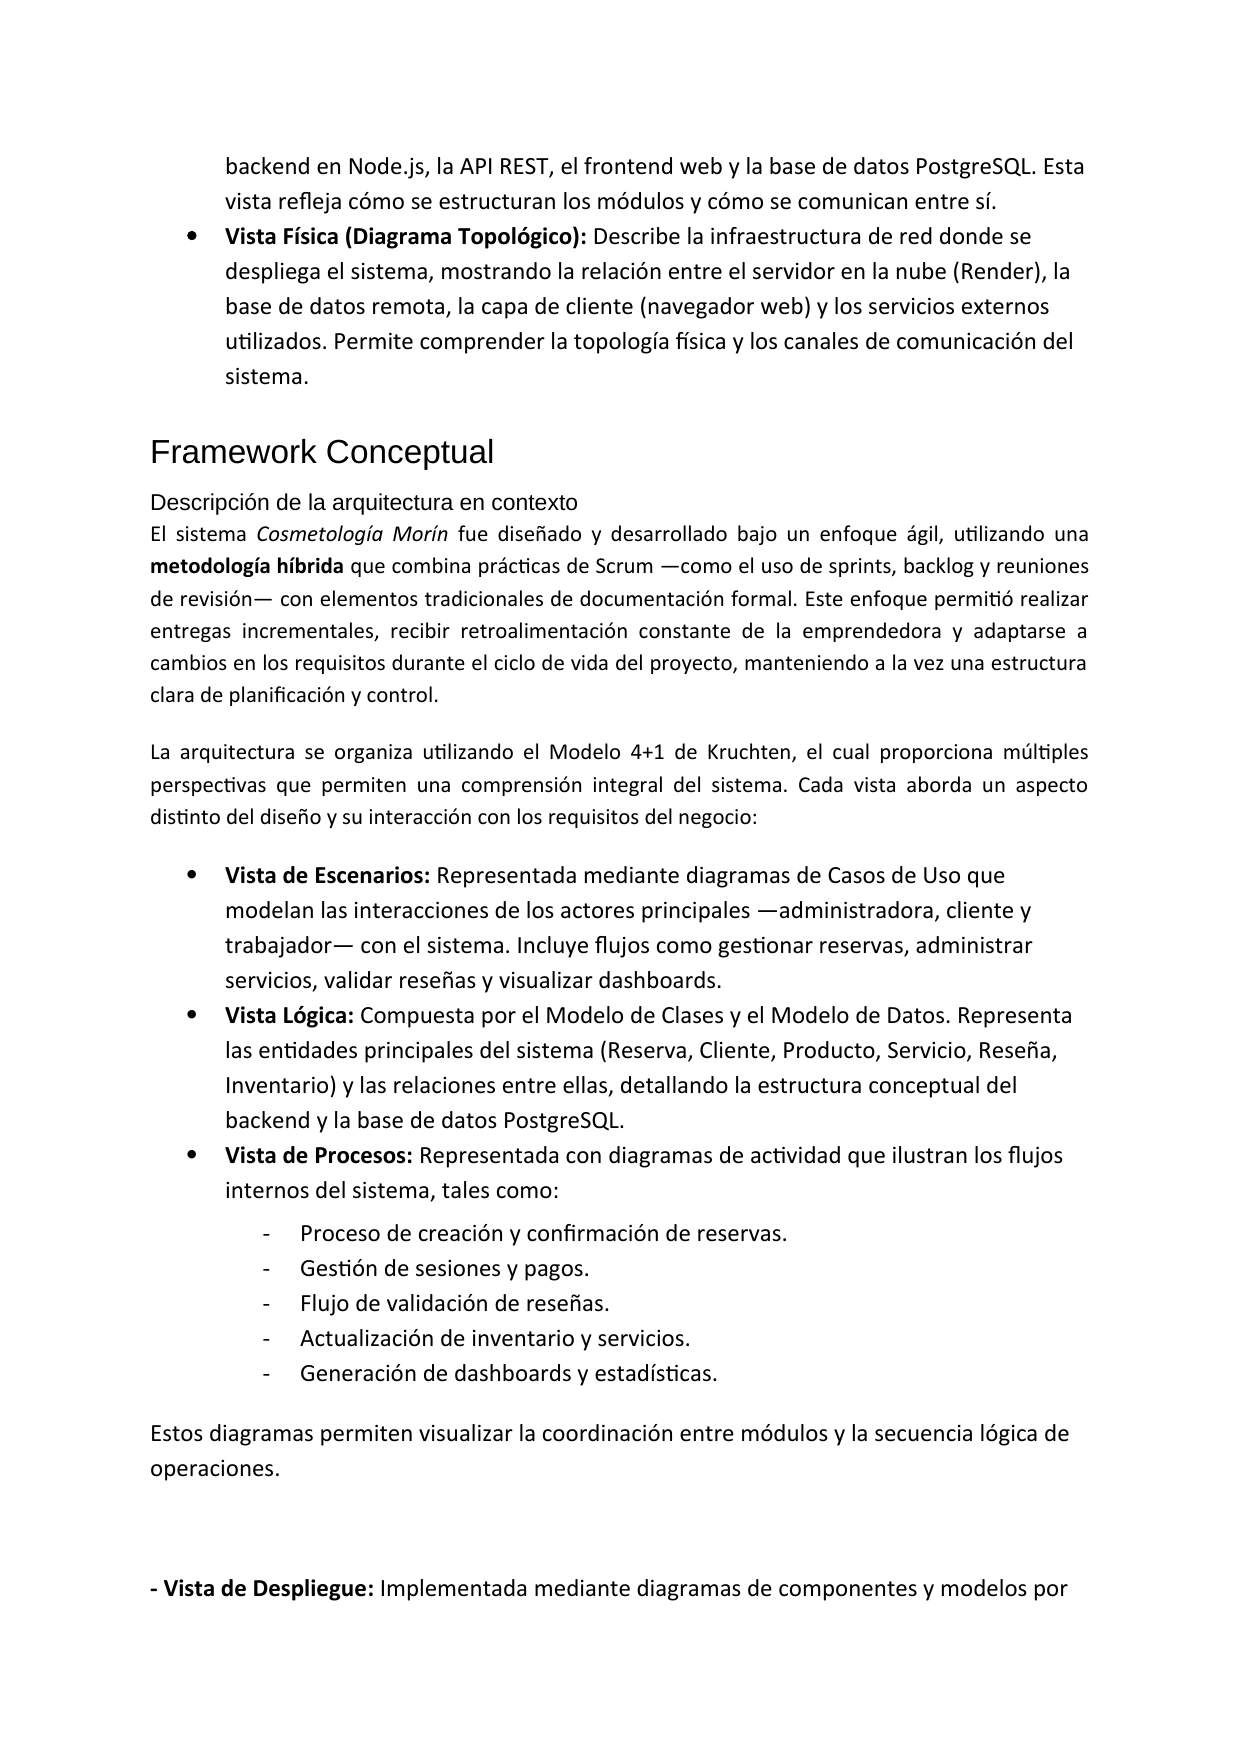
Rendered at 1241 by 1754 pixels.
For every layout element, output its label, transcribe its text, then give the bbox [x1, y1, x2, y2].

text La arquitectura se organiza utilizando el Modelo 4+1 de Kruchten, el cual proporciona múltiples perspectivas que permiten una comprensión integral del sistema. Cada vista aborda un aspecto distinto del diseño y su interacción con los requisitos del negocio: [150, 737, 1090, 830]
list Generación de dashboards y estadísticas. [262, 1357, 1090, 1388]
subtitle Framework Conceptual [150, 432, 1090, 471]
list Gestión de sesiones y pagos. [262, 1252, 1090, 1283]
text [150, 1572, 1090, 1603]
list Vista Física (Diagrama Topológico): Describe la infraestructura de red donde se despliega el sistema, mostrando la relación entre el servidor en la nube (Render), la base de datos remota, la capa de cliente (navegador web) y los servicios externos utilizados. Permite comprender la topología física y los canales de comunicación del sistema. [187, 220, 1090, 391]
list Vista Lógica: Compuesta por el Modelo de Clases y el Modelo de Datos. Representa las entidades principales del sistema (Reserva, Cliente, Producto, Servicio, Reseña, Inventario) y las relaciones entre ellas, detallando la estructura conceptual del backend y la base de datos PostgreSQL. [187, 999, 1090, 1134]
text Estos diagramas permiten visualizar la coordinación entre módulos y la secuencia lógica de operaciones. [150, 1417, 1090, 1483]
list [187, 150, 1090, 216]
list Vista de Procesos: Representada con diagramas de actividad que ilustran los flujos internos del sistema, tales como: [187, 1139, 1090, 1204]
list Proceso de creación y confirmación de reservas. [262, 1217, 1090, 1248]
list Flujo de validación de reseñas. [262, 1287, 1090, 1318]
list Vista de Escenarios: Representada mediante diagramas de Casos de Uso que modelan las interacciones de los actores principales —administradora, cliente y trabajador— con el sistema. Incluye flujos como gestionar reservas, administrar servicios, validar reseñas y visualizar dashboards. [187, 859, 1090, 994]
text Descripción de la arquitectura en contexto [150, 489, 1090, 516]
list Actualización de inventario y servicios. [262, 1322, 1090, 1353]
text El sistema Cosmetología Morín fue diseñado y desarrollado bajo un enfoque ágil, utilizando una metodología híbrida que combina prácticas de Scrum —como el uso de sprints, backlog y reuniones de revisión— con elementos tradicionales de documentación formal. Este enfoque permitió realizar entregas incrementales, recibir retroalimentación constante de la emprendedora y adaptarse a cambios en los requisitos durante el ciclo de vida del proyecto, manteniendo a la vez una estructura clara de planificación y control. [150, 519, 1090, 708]
